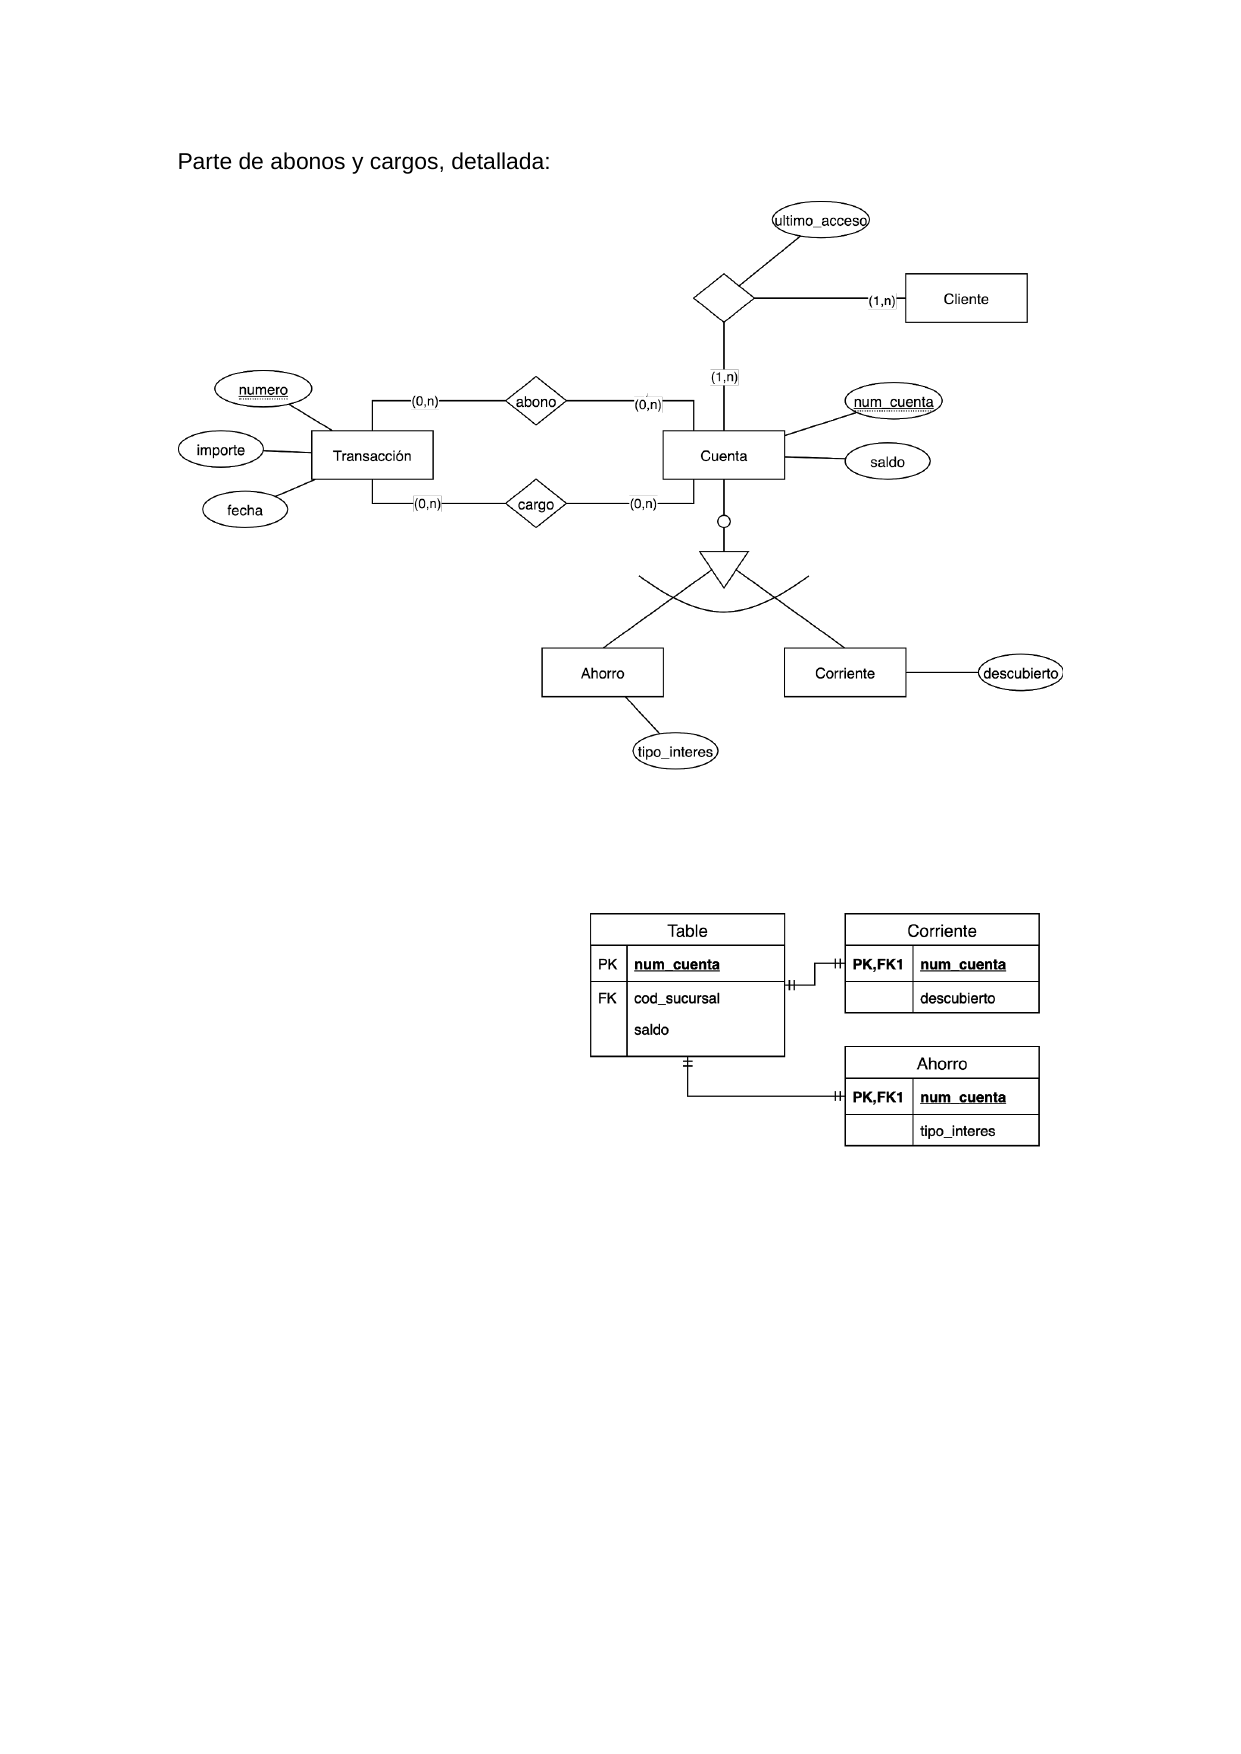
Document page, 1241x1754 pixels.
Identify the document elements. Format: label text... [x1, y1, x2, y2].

text Parte de abonos y cargos, detallada: [177, 148, 1063, 200]
picture [177, 200, 1063, 1149]
